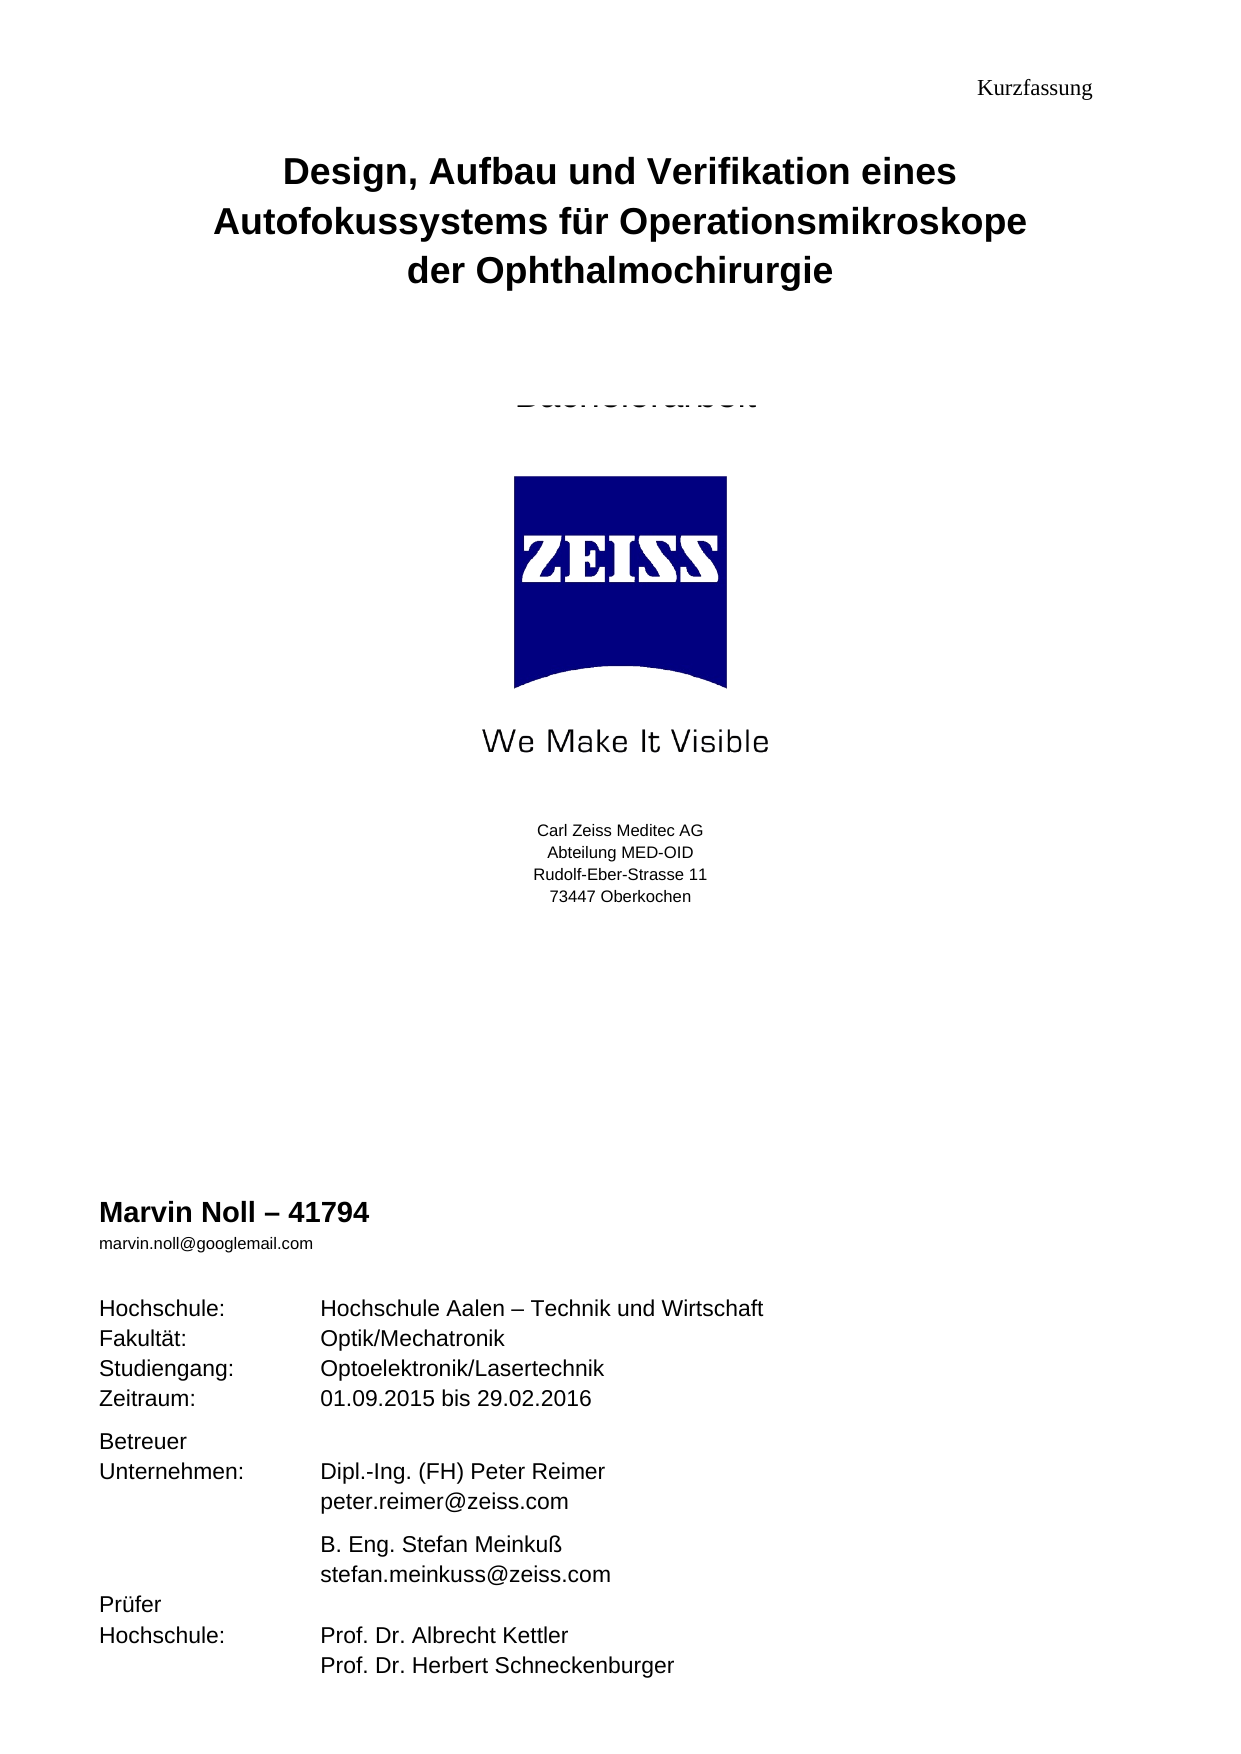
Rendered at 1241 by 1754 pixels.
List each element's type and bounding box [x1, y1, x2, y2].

picture [473, 466, 777, 758]
